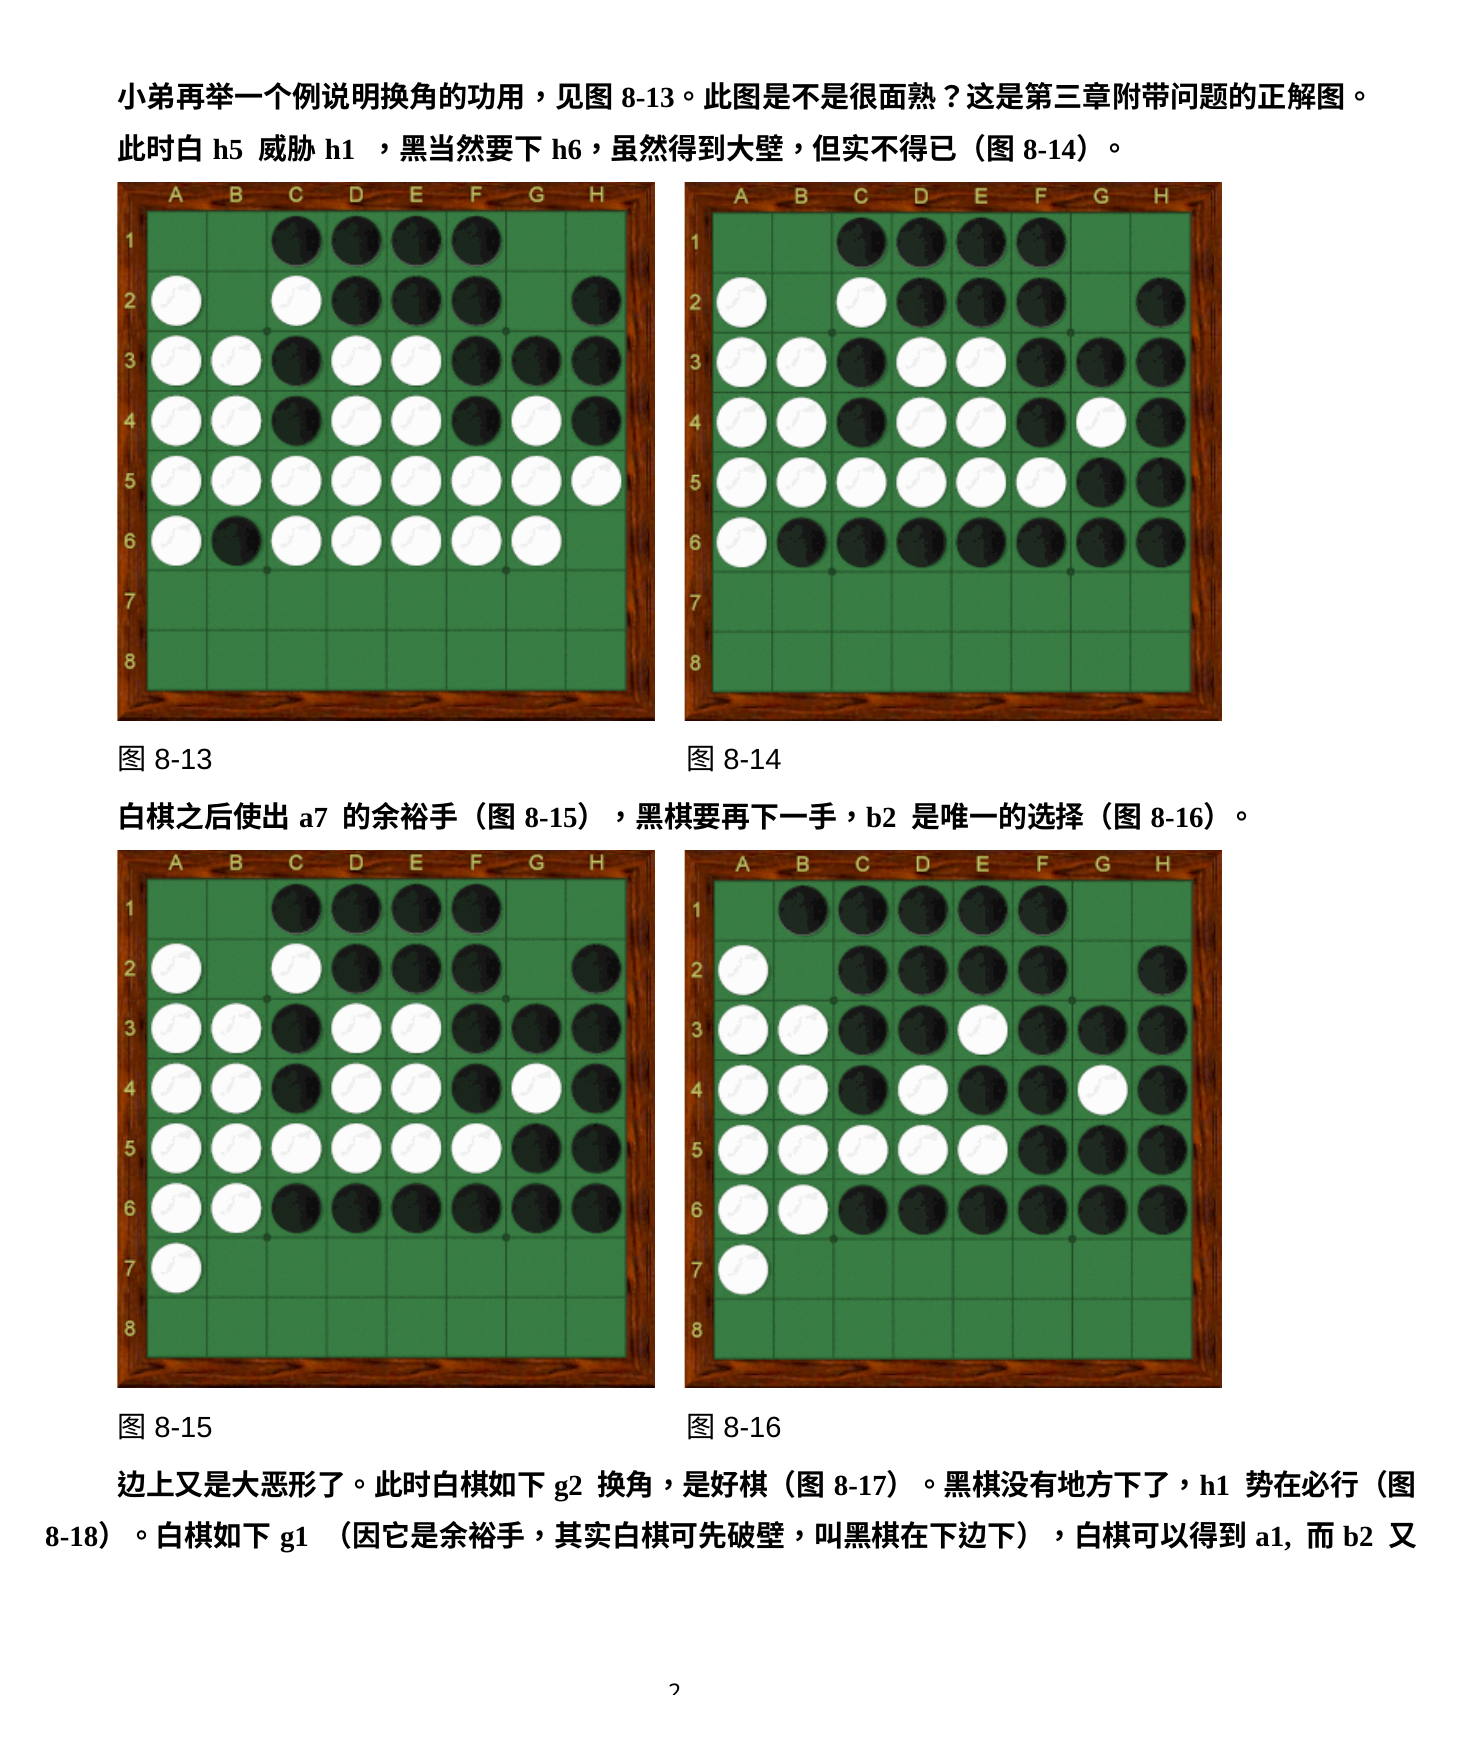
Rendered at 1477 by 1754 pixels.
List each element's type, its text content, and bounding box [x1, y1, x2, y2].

text 白棋之后使出 a7 的余裕手（图 8-15），黑棋要再下一手，b2 是唯一的选择（图 8-16）。 [117, 796, 1443, 836]
picture [117, 182, 655, 721]
picture [684, 182, 1222, 721]
text 8-18）。白棋如下 g1 （因它是余裕手，其实白棋可先破壁，叫黑棋在下边下），白棋可以得到 a1, 而 b2 又 [42, 1515, 1417, 1554]
text 边上又是大恶形了。此时白棋如下 g2 换角，是好棋（图 8-17）。黑棋没有地方下了，h1 势在必行（图 [42, 1464, 1417, 1503]
text 小弟再举一个例说明换角的功用，见图 8-13。此图是不是很面熟？这是第三章附带问题的正解图。 [117, 69, 1443, 117]
picture [117, 850, 655, 1388]
picture [684, 850, 1222, 1388]
text 此时白 h5 威胁 h1 ，黑当然要下 h6，虽然得到大壁，但实不得已（图 8-14）。 [117, 128, 1443, 168]
